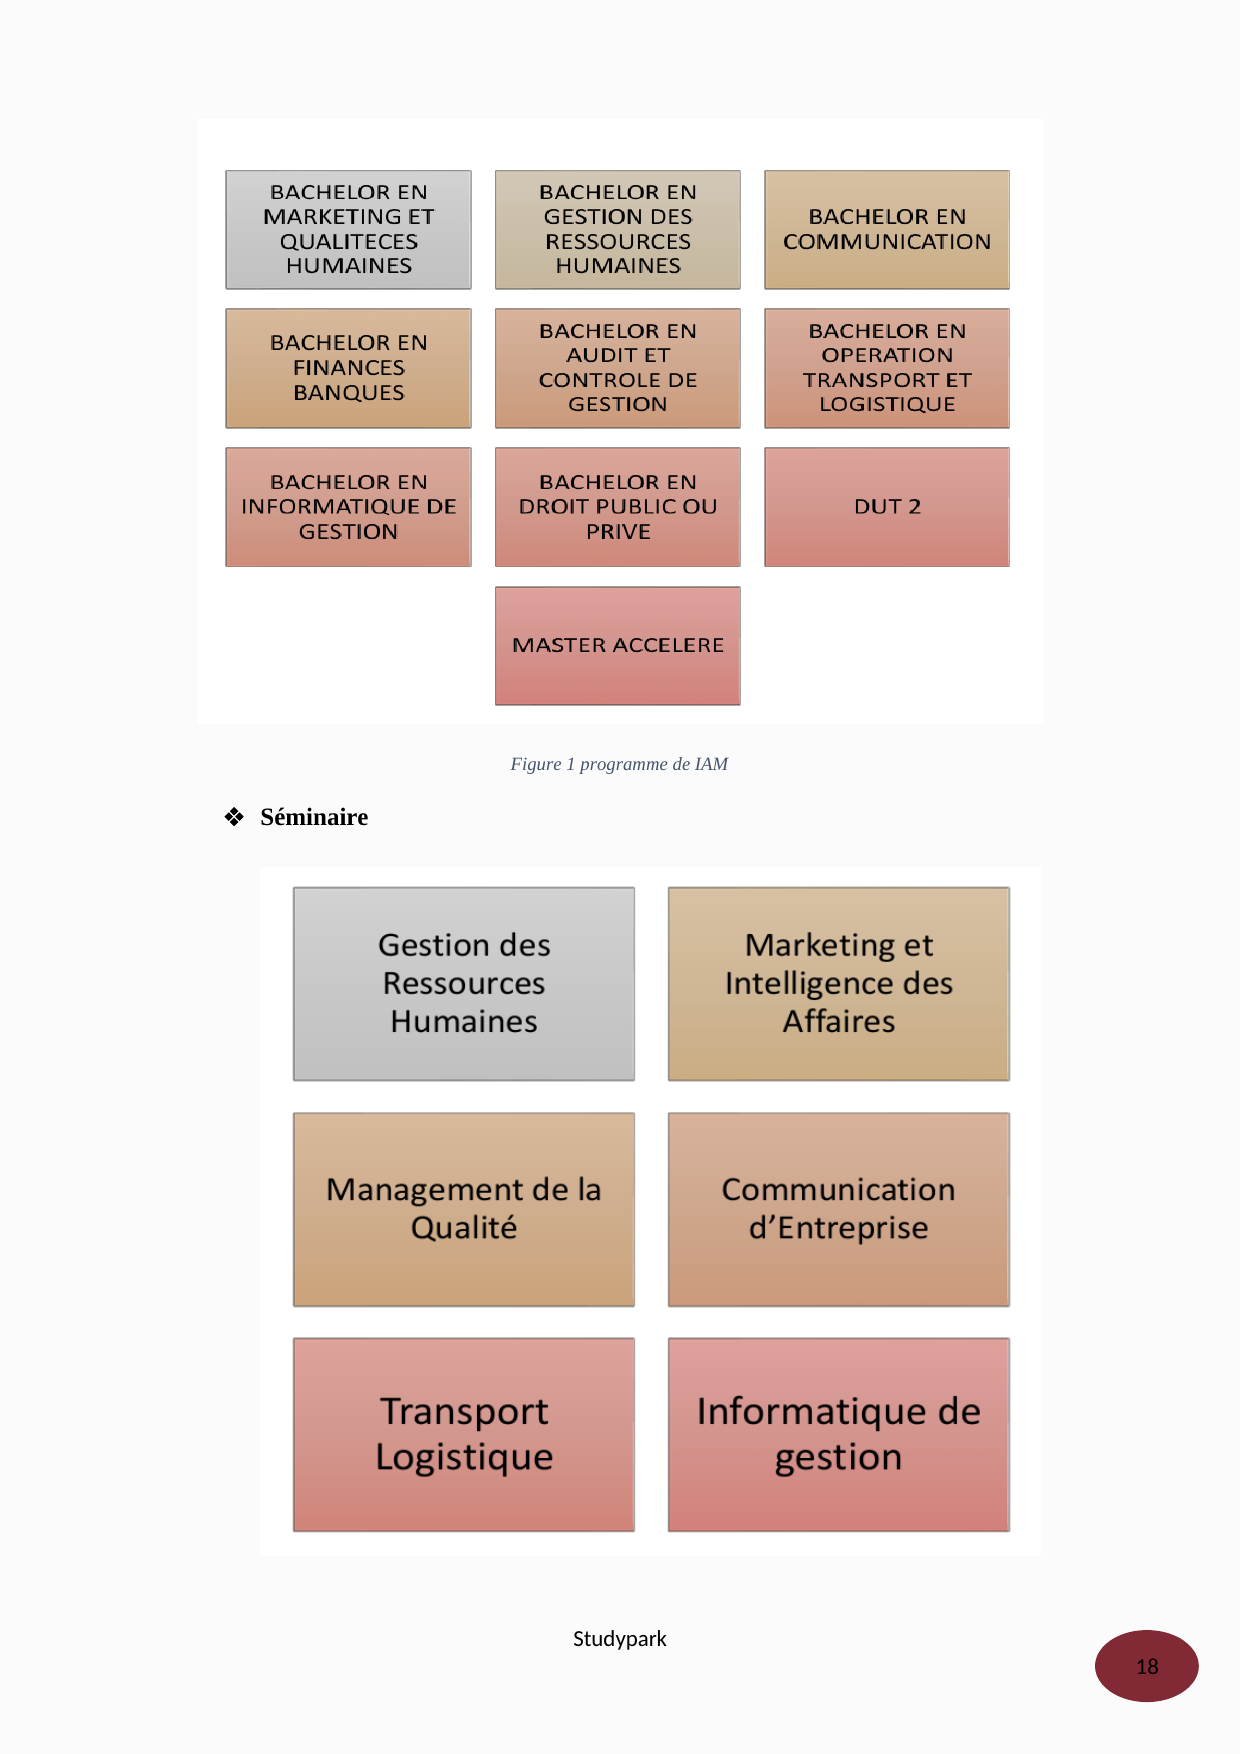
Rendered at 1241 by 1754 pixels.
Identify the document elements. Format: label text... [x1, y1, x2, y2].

picture [260, 867, 1042, 1556]
picture [197, 119, 1043, 724]
text Figure 1 programme de IAM [148, 752, 1093, 774]
list Séminaire [223, 802, 1093, 863]
